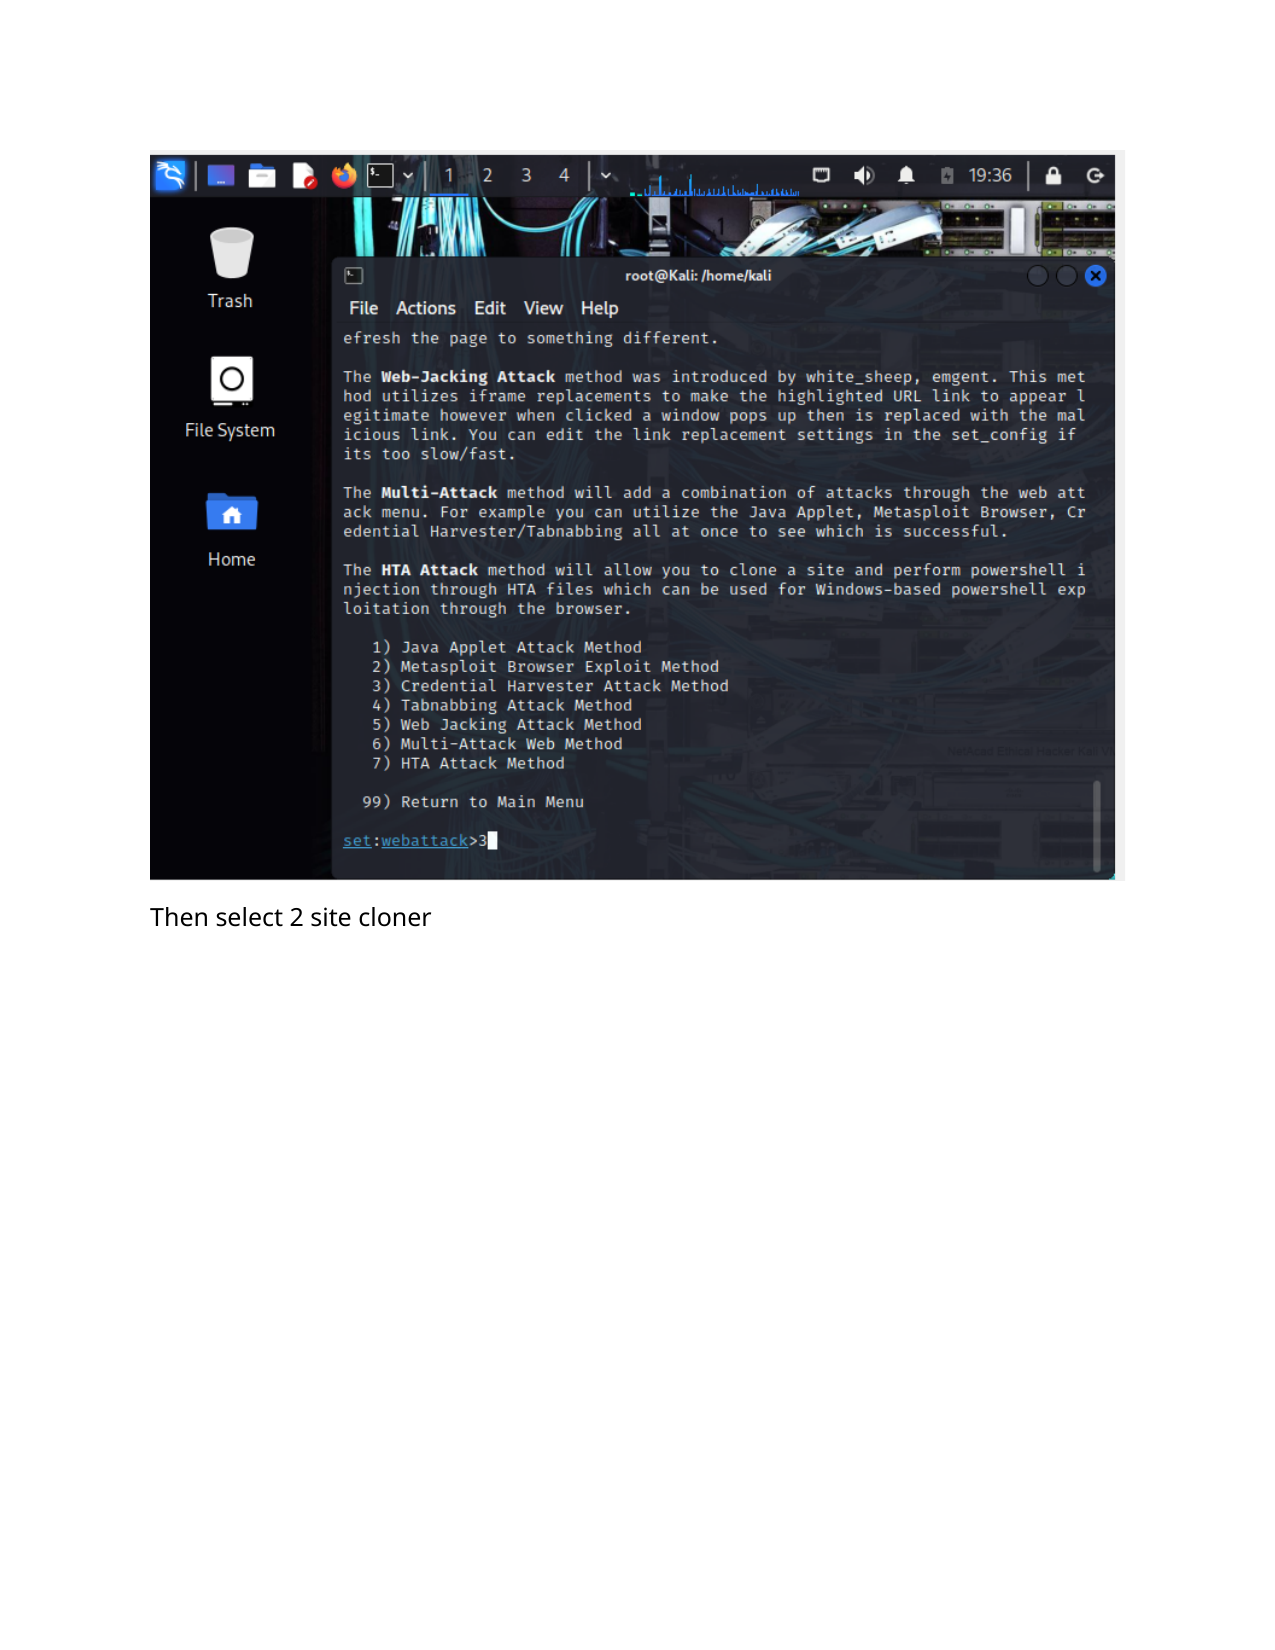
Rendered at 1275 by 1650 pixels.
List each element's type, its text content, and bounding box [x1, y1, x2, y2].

text Then select 2 site cloner [150, 899, 1125, 933]
picture [150, 150, 1125, 881]
